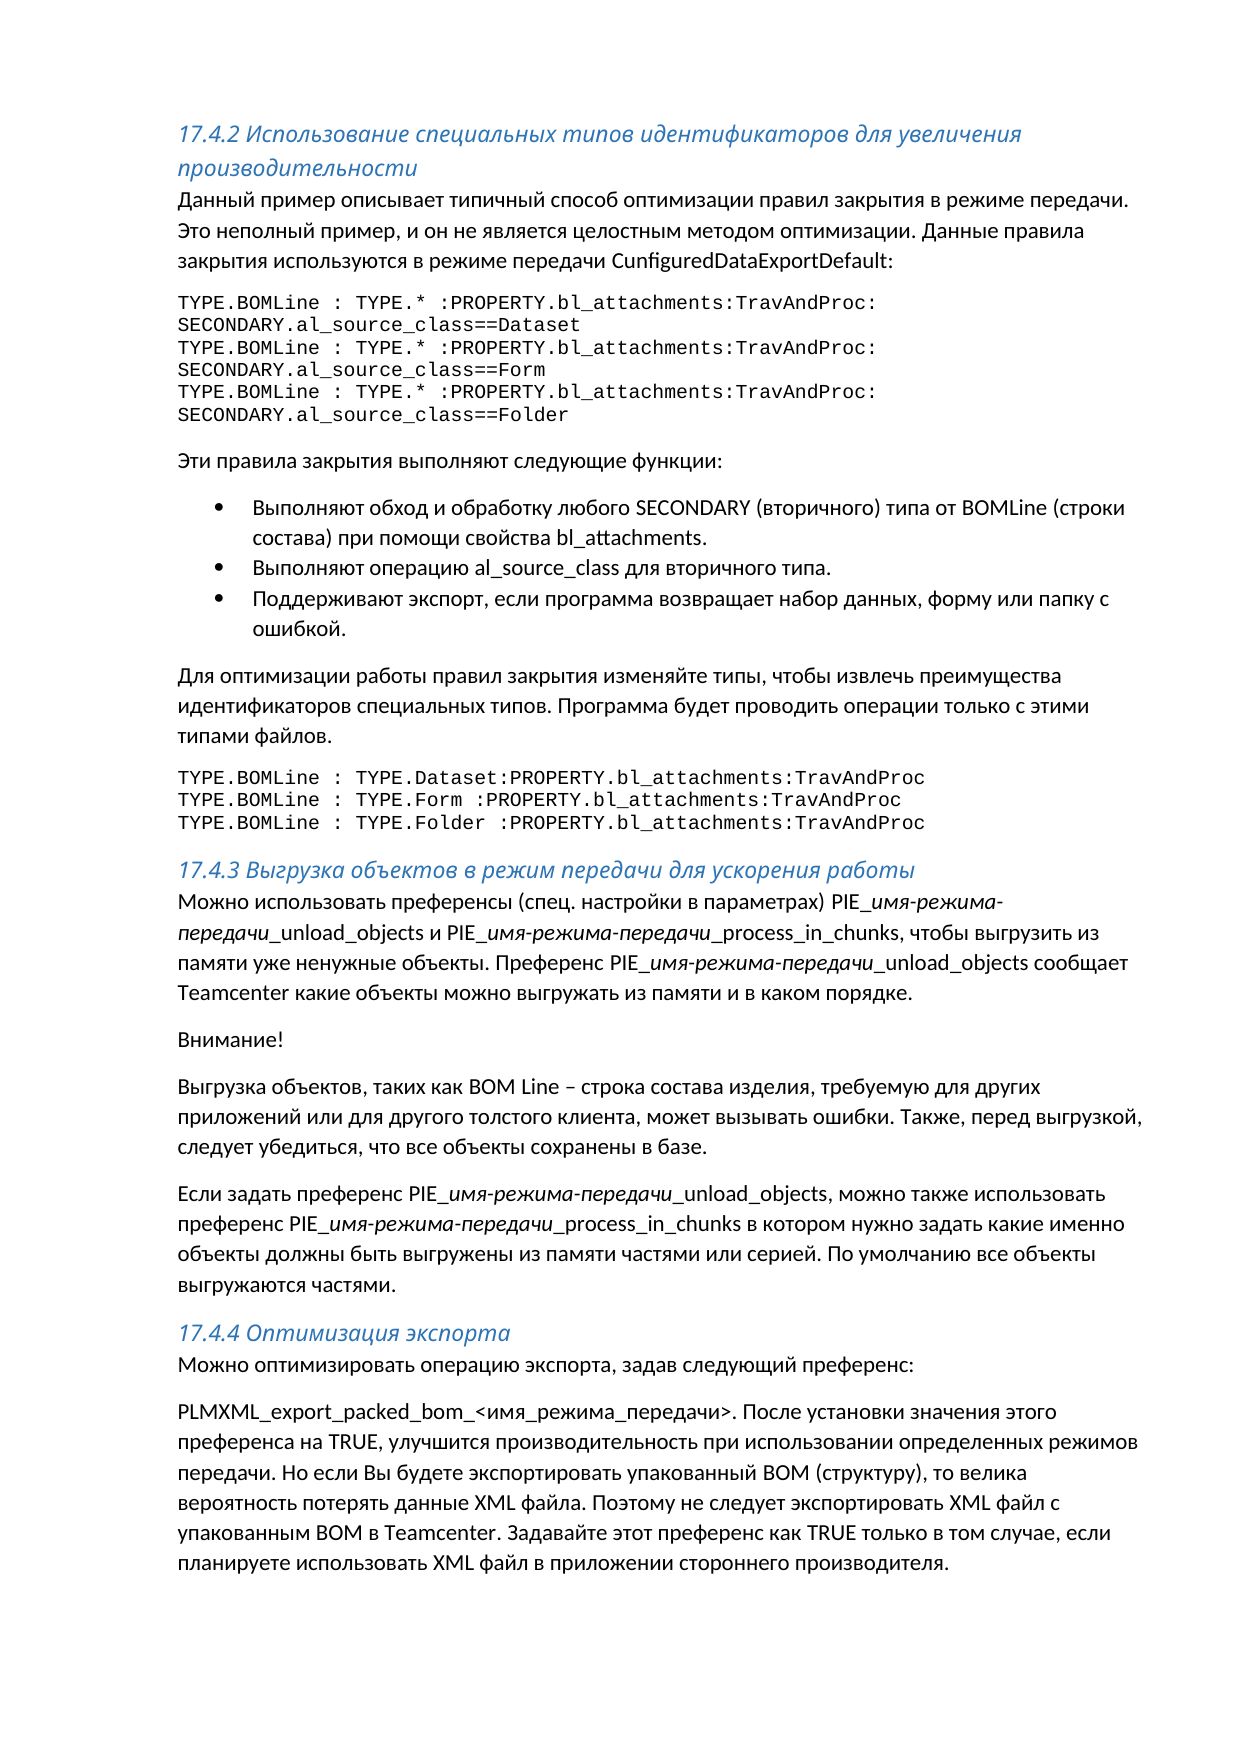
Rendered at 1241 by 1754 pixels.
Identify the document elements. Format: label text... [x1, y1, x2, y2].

text Можно оптимизировать операцию экспорта, задав следующий преференс: [177, 1350, 1152, 1378]
text Эти правила закрытия выполняют следующие функции: [177, 446, 1152, 474]
list Выполняют операцию al_source_class для вторичного типа. [215, 553, 1152, 581]
text SECONDARY.al_source_class==Form [177, 360, 1152, 382]
text TYPE.BOMLine : TYPE.Form :PROPERTY.bl_attachments:TravAndProc [177, 790, 1152, 813]
text Если задать преференс PIE_имя-режима-передачи_unload_objects, можно также использовать преференс PIE_имя-режима-передачи_process_in_chunks в котором нужно задать какие именно объекты должны быть выгружены из памяти частями или серией. По умолчанию все объекты выгружаются частями. [177, 1179, 1152, 1298]
list Выполняют обход и обработку любого SECONDARY (вторичного) типа от BOMLine (строки состава) при помощи свойства bl_attachments. [215, 493, 1152, 551]
text Можно использовать преференсы (спец. настройки в параметрах) PIE_имя-режима-передачи_unload_objects и PIE_имя-режима-передачи_process_in_chunks, чтобы выгрузить из памяти уже ненужные объекты. Преференс PIE_имя-режима-передачи_unload_objects сообщает Teamcenter какие объекты можно выгружать из памяти и в каком порядке. [177, 887, 1152, 1006]
text TYPE.BOMLine : TYPE.* :PROPERTY.bl_attachments:TravAndProc: [177, 382, 1152, 405]
text TYPE.BOMLine : TYPE.Folder :PROPERTY.bl_attachments:TravAndProc [177, 813, 1152, 835]
text PLMXML_export_packed_bom_<имя_режима_передачи>. После установки значения этого преференса на TRUE, улучшится производительность при использовании определенных режимов передачи. Но если Вы будете экспортировать упакованный BOM (структуру), то велика вероятность потерять данные XML файла. Поэтому не следует экспортировать XML файл с упакованным BOM в Teamcenter. Задавайте этот преференс как TRUE только в том случае, если планируете использовать XML файл в приложении стороннего производителя. [177, 1397, 1152, 1576]
text Данный пример описывает типичный способ оптимизации правил закрытия в режиме передачи. Это неполный пример, и он не является целостным методом оптимизации. Данные правила закрытия используются в режиме передачи CunfiguredDataExportDefault: [177, 186, 1152, 274]
subtitle 17.4.4 Оптимизация экспорта [177, 1317, 1152, 1348]
text TYPE.BOMLine : TYPE.* :PROPERTY.bl_attachments:TravAndProc: [177, 293, 1152, 315]
list Поддерживают экспорт, если программа возвращает набор данных, форму или папку с ошибкой. [215, 584, 1152, 642]
text Выгрузка объектов, таких как BOM Line – строка состава изделия, требуемую для других приложений или для другого толстого клиента, может вызывать ошибки. Также, перед выгрузкой, следует убедиться, что все объекты сохранены в базе. [177, 1072, 1152, 1160]
subtitle 17.4.2 Использование специальных типов идентификаторов для увеличения производительности [177, 118, 1152, 183]
subtitle 17.4.3 Выгрузка объектов в режим передачи для ускорения работы [177, 854, 1152, 885]
text SECONDARY.al_source_class==Folder [177, 405, 1152, 427]
text TYPE.BOMLine : TYPE.Dataset:PROPERTY.bl_attachments:TravAndProc [177, 768, 1152, 790]
text Внимание! [177, 1025, 1152, 1053]
text TYPE.BOMLine : TYPE.* :PROPERTY.bl_attachments:TravAndProc: [177, 338, 1152, 360]
text Для оптимизации работы правил закрытия изменяйте типы, чтобы извлечь преимущества идентификаторов специальных типов. Программа будет проводить операции только с этими типами файлов. [177, 661, 1152, 749]
text SECONDARY.al_source_class==Dataset [177, 315, 1152, 338]
